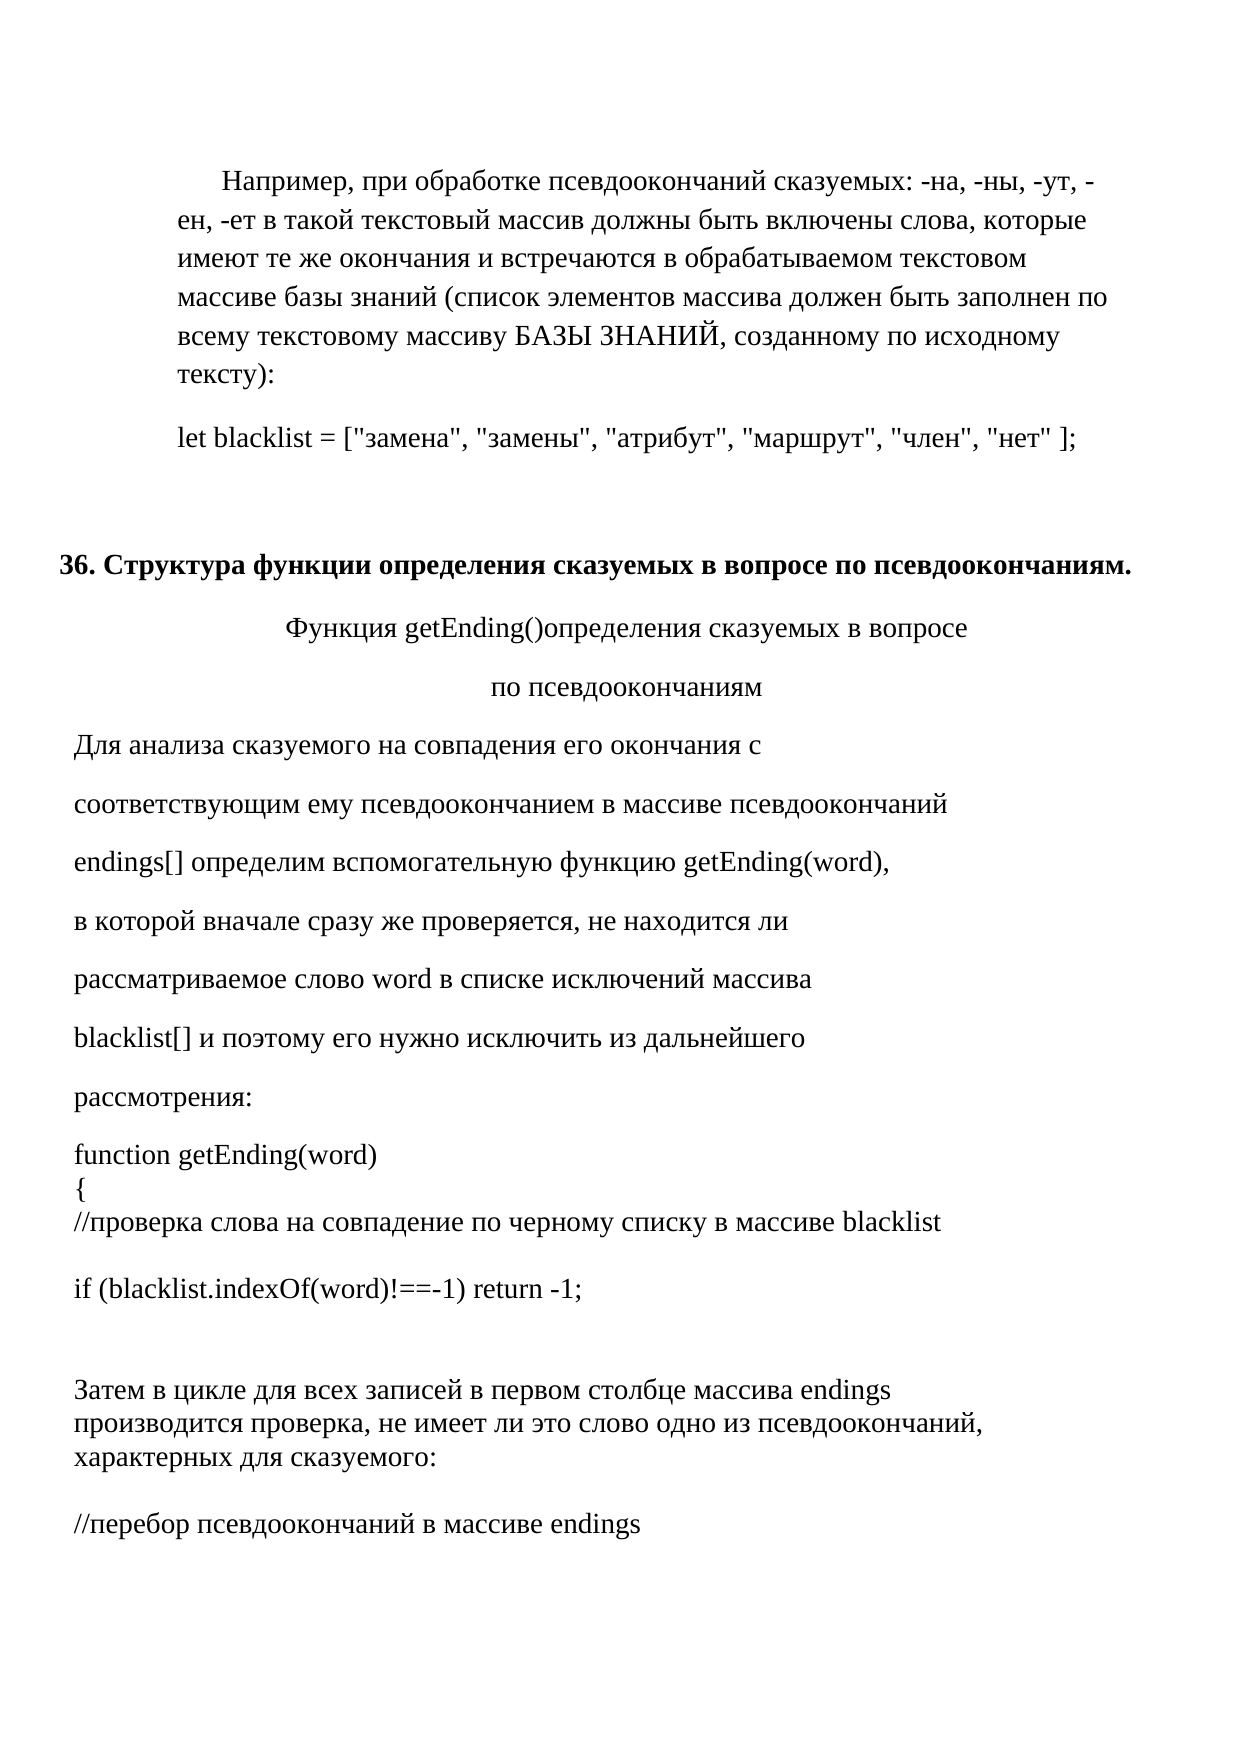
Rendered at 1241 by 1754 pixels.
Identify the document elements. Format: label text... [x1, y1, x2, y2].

text по псевдоокончаниям [73, 669, 1179, 702]
text рассмотрения: [73, 1079, 1179, 1112]
title 36. Структура функции определения сказуемых в вопросе по псевдоокончаниям. [59, 547, 1181, 580]
text характерных для сказуемого: [73, 1439, 1179, 1473]
text Функция getEnding()определения сказуемых в вопросе [73, 610, 1179, 644]
text соответствующим ему псевдоокончанием в массиве псевдоокончаний [73, 786, 1179, 819]
text function getEnding(word) [73, 1137, 1179, 1171]
text blacklist[] и поэтому его нужно исключить из дальнейшего [73, 1020, 1179, 1054]
text //перебор псевдоокончаний в массиве endings [73, 1506, 1179, 1540]
text рассматриваемое слово word в списке исключений массива [73, 962, 1179, 995]
text let blacklist = ["замена", "замены", "атрибут", "маршрут", "член", "нет" ]; [177, 420, 1121, 453]
text в которой вначале сразу же проверяется, не находится ли [73, 903, 1179, 937]
text endings[] определим вспомогательную функцию getEnding(word), [73, 844, 1179, 878]
text Например, при обработке псевдоокончаний сказуемых: -на, -ны, -ут, -ен, -ет в такой текстовый массив должны быть включены слова, которые имеют те же окончания и встречаются в обрабатываемом текстовом массиве базы знаний (список элементов массива должен быть заполнен по всему текстовому массиву БАЗЫ ЗНАНИЙ, созданному по исходному тексту): [177, 163, 1121, 390]
text производится проверка, не имеет ли это слово одно из псевдоокончаний, [73, 1406, 1179, 1439]
text Для анализа сказуемого на совпадения его окончания с [73, 727, 1179, 761]
text //проверка слова на совпадение по черному списку в массиве blacklist [73, 1204, 1179, 1238]
text if (blacklist.indexOf(word)!==-1) return -1; [73, 1271, 1179, 1305]
text { [73, 1171, 1179, 1204]
text Затем в цикле для всех записей в первом столбце массива endings [73, 1372, 1179, 1406]
